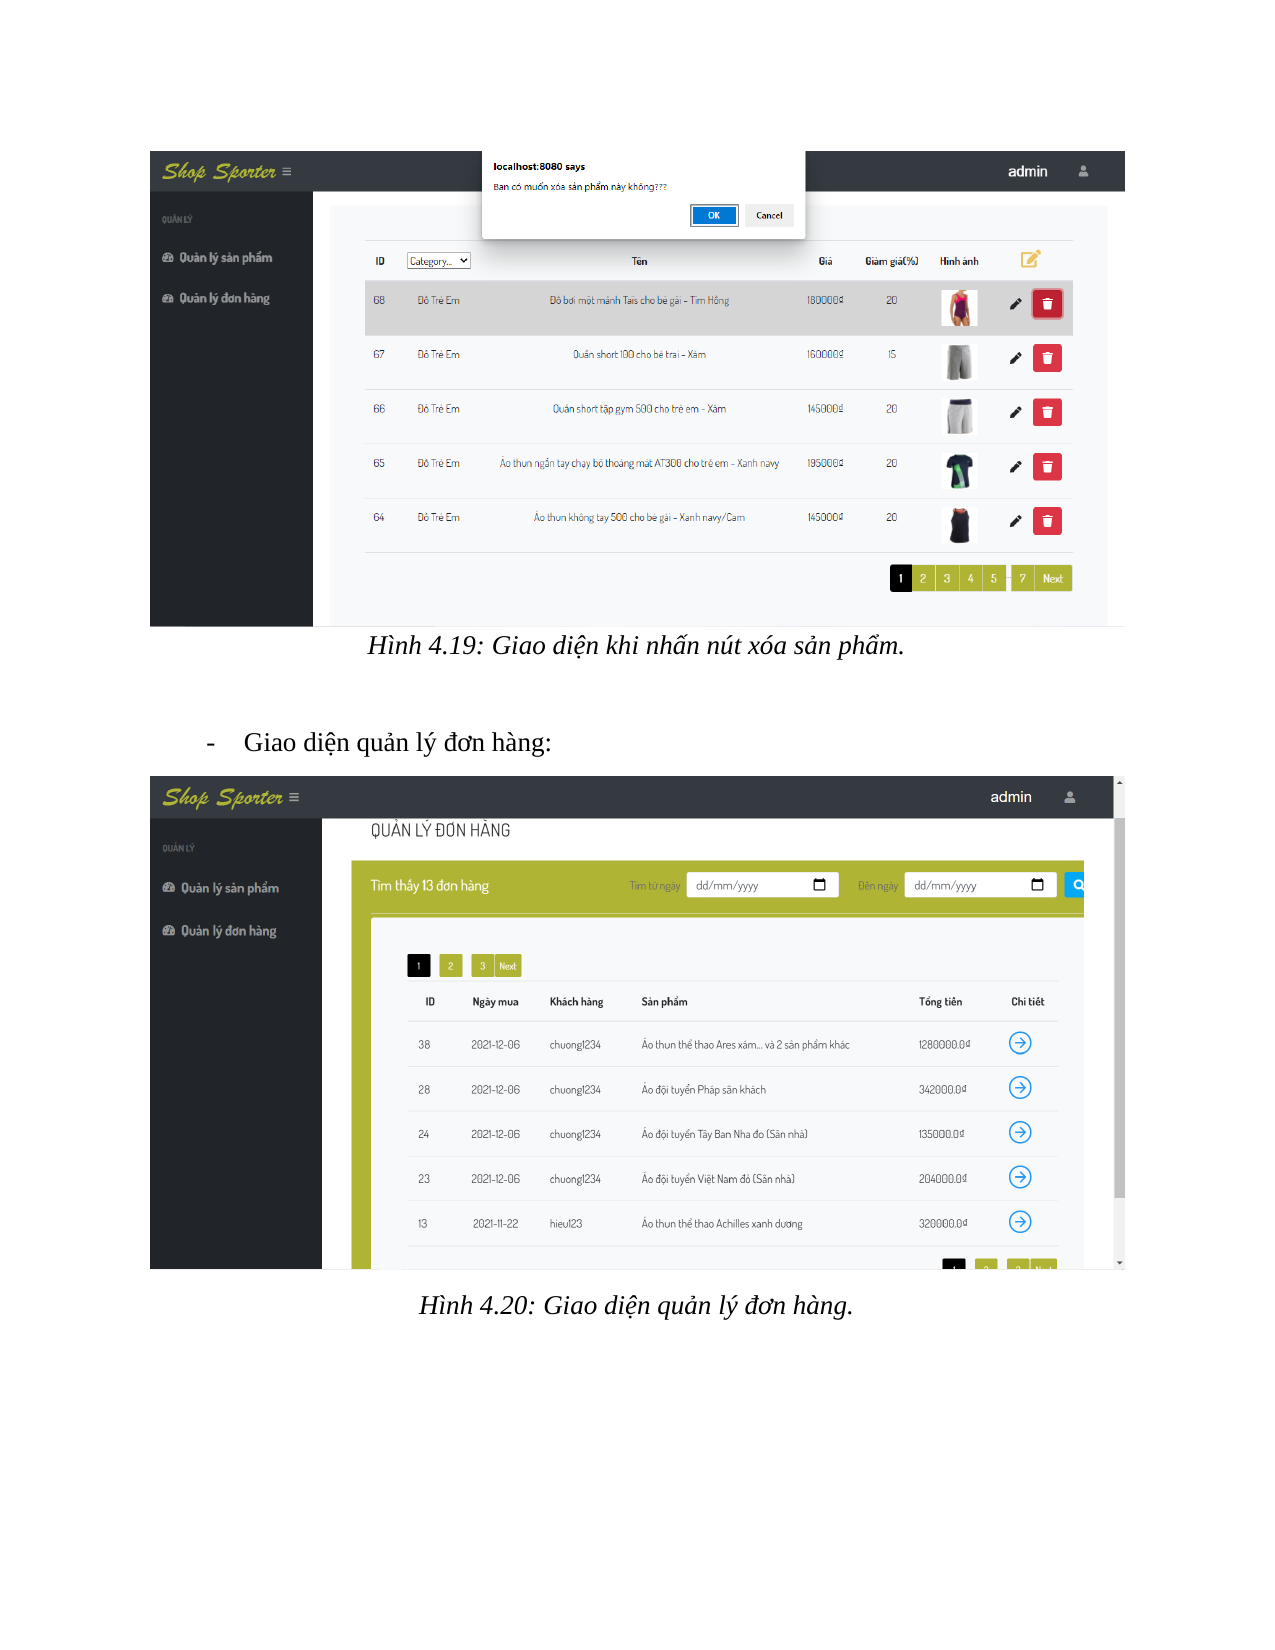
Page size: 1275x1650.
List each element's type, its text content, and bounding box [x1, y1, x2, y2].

picture [150, 776, 1125, 1270]
text Hình 4.20: Giao diện quản lý đơn hàng. [150, 1289, 1125, 1320]
list Giao diện quản lý đơn hàng: [206, 726, 1125, 757]
picture [150, 151, 1125, 627]
text Hình 4.19: Giao diện khi nhấn nút xóa sản phẩm. [150, 627, 1125, 660]
